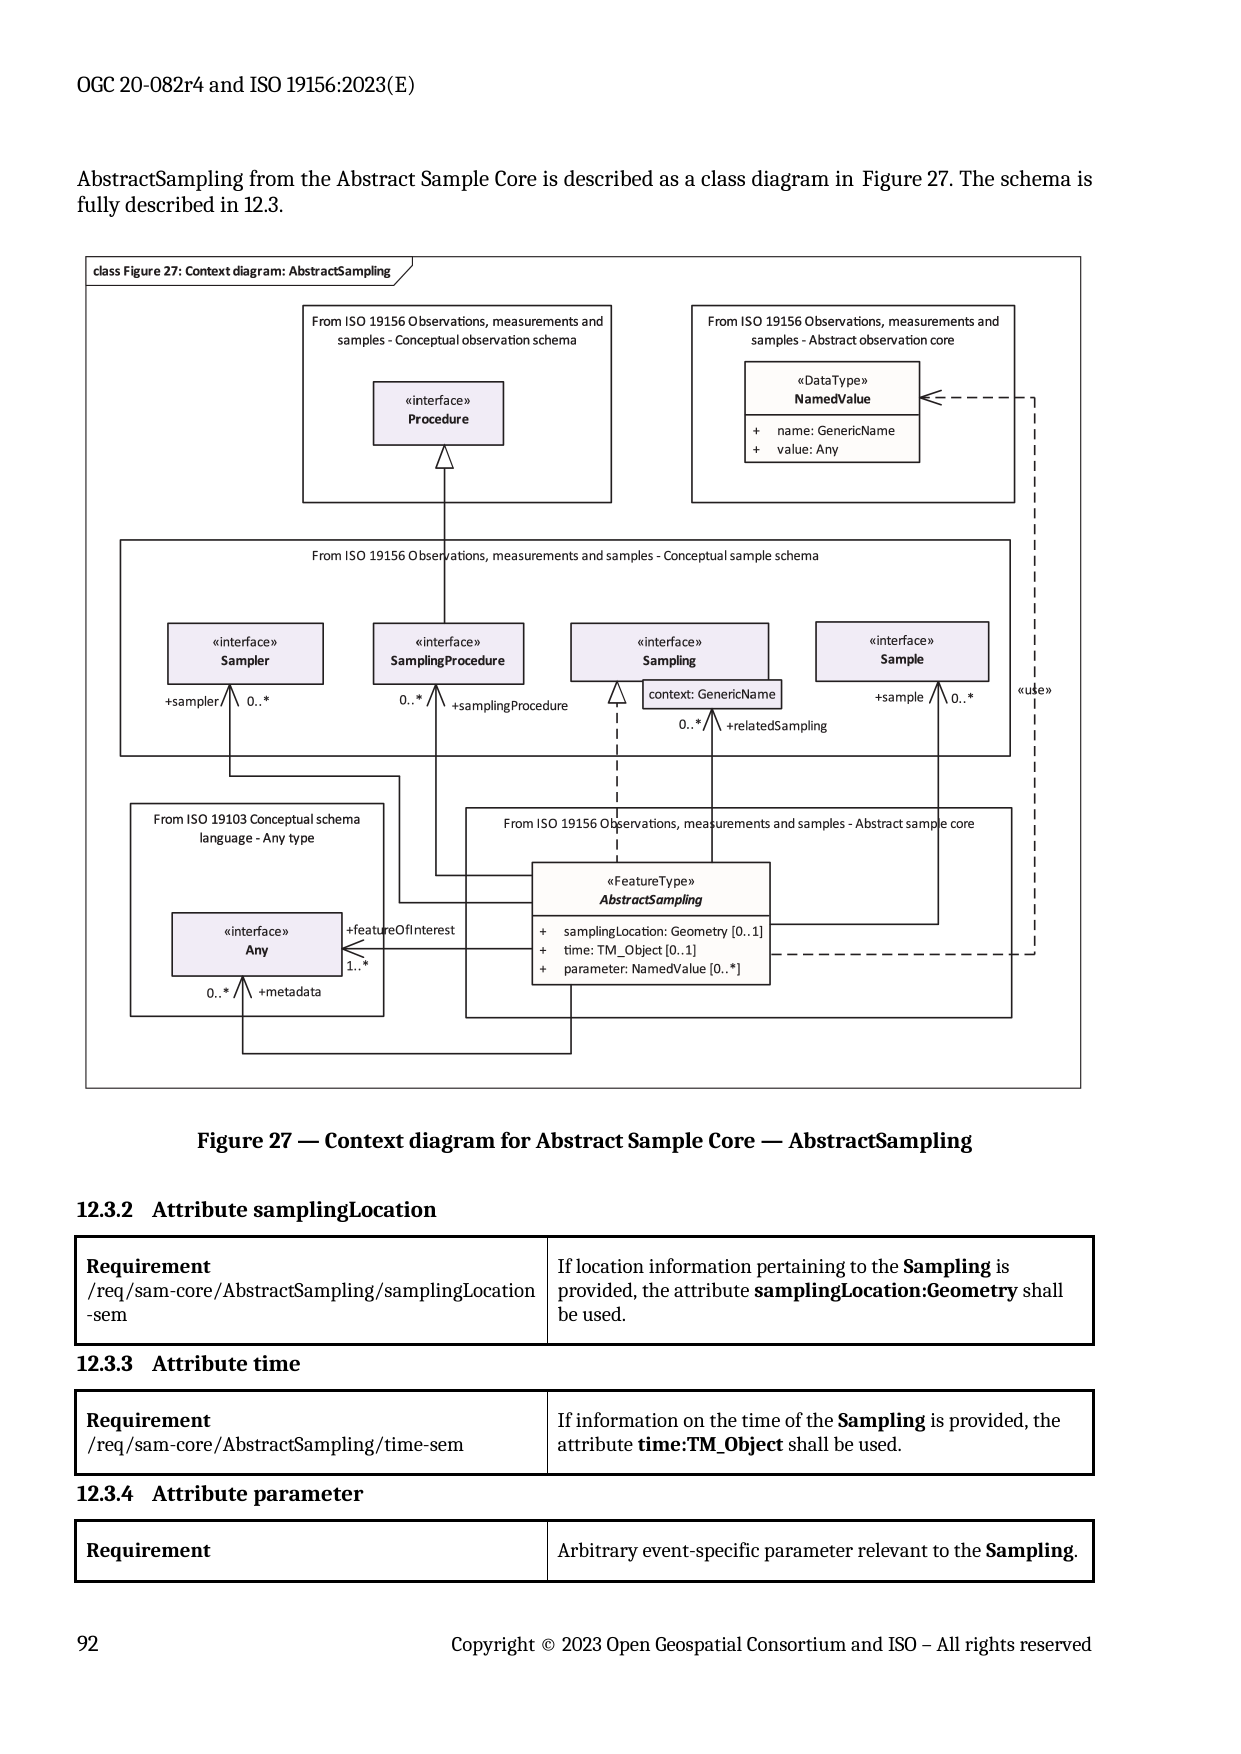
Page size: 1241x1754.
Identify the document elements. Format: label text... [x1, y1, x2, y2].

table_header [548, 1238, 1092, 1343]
title Figure 27 — Context diagram for Abstract Sample Core — AbstractSampling [77, 1128, 1092, 1154]
subtitle Attribute samplingLocation [77, 1198, 1092, 1222]
picture [84, 255, 1085, 1091]
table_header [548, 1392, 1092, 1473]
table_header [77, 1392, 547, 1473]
text AbstractSampling from the Abstract Sample Core is described as a class diagram in Figure 27. The schema is fully described in 12.3. [77, 166, 1092, 218]
subtitle Attribute parameter [77, 1483, 1092, 1507]
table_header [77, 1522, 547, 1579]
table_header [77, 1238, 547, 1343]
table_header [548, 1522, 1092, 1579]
subtitle Attribute time [77, 1352, 1092, 1376]
